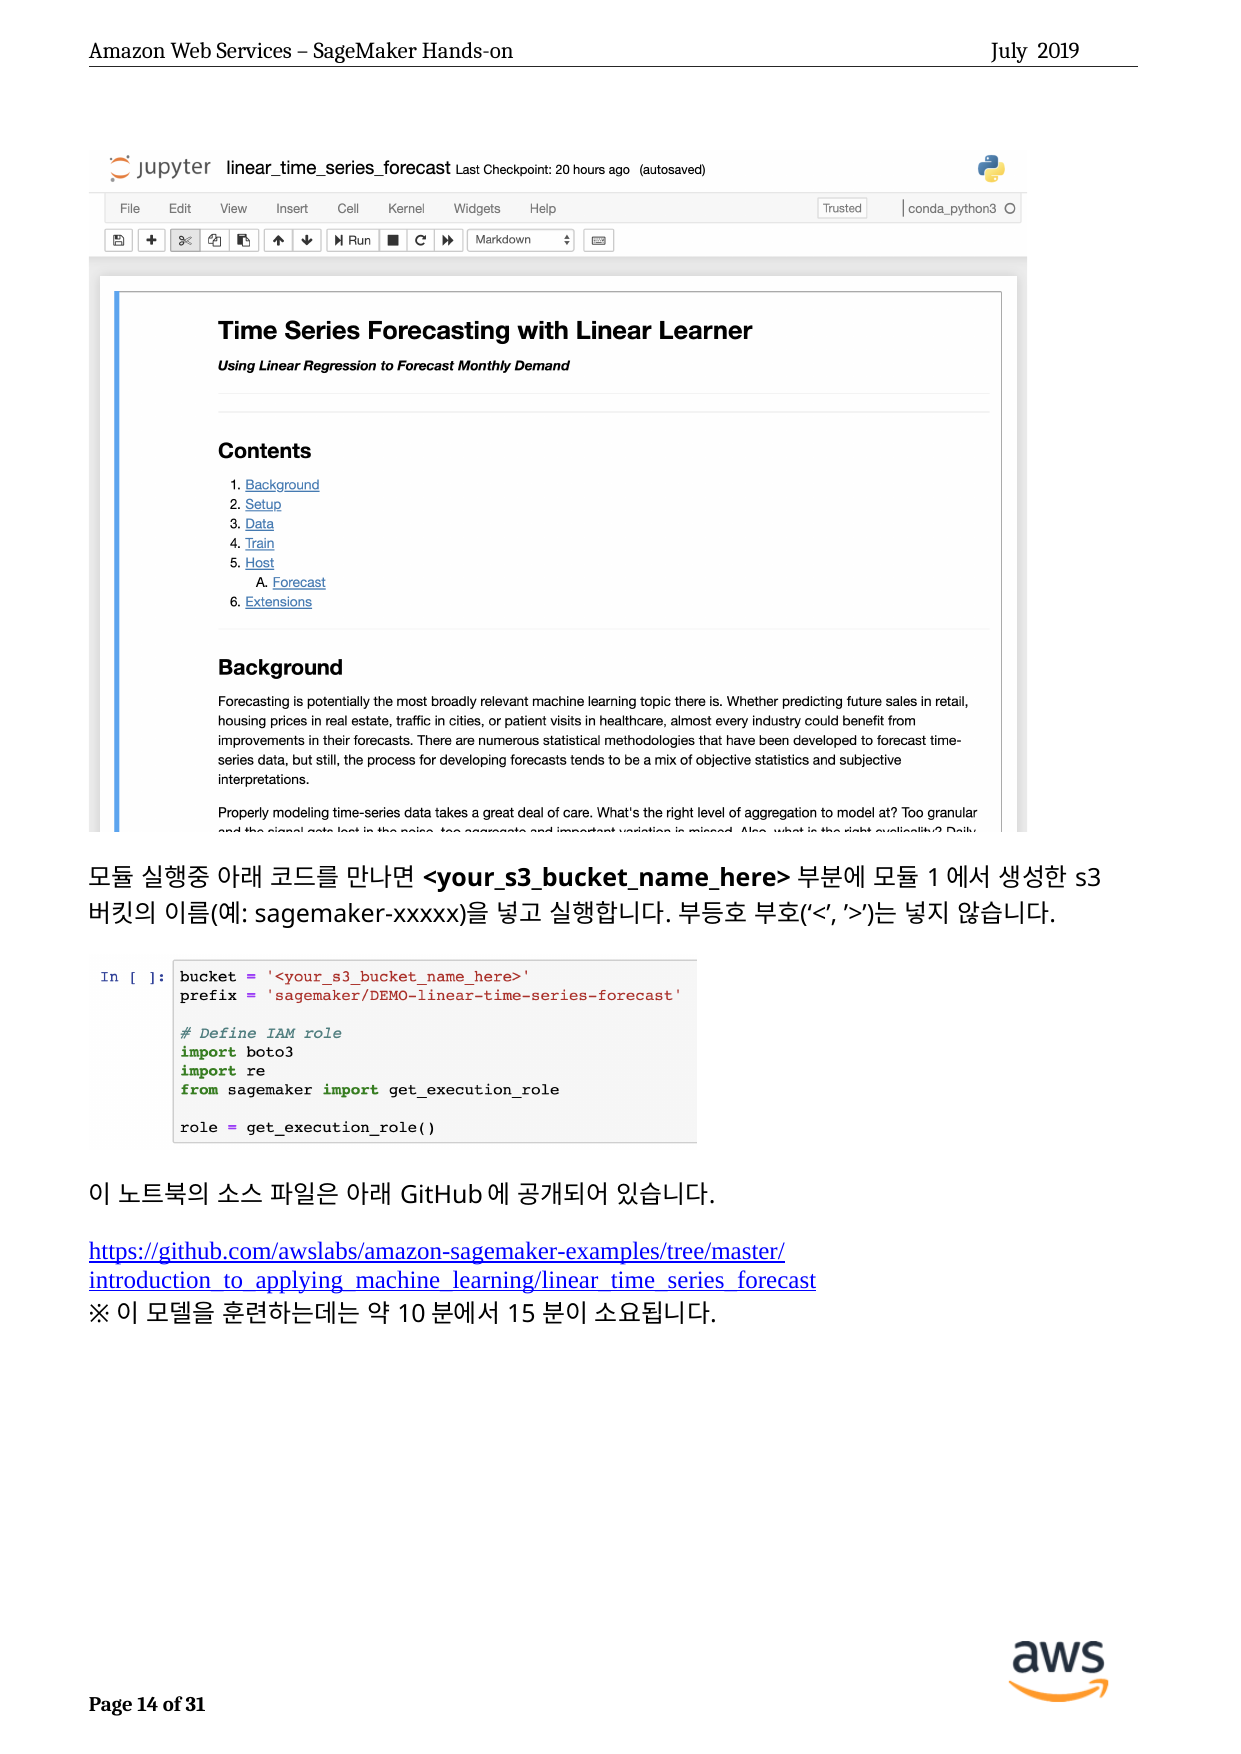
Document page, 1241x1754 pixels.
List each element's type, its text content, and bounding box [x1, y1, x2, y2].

picture [998, 1630, 1117, 1712]
picture [88, 150, 1028, 832]
text 이 노트북의 소스 파일은 아래 GitHub에 공개되어 있습니다. [89, 1175, 1138, 1211]
picture [88, 954, 697, 1150]
text 모듈 실행중 아래 코드를 만나면 <your_s3_bucket_name_here> 부분에 모듈 1에서 생성한 s3 버킷의 이름(예: sagemaker-xxxxx)을 넣고 실행합니다. 부등호 부호(‘<’, ’>’)는 넣지 않습니다. [89, 857, 1138, 929]
text ※ 이 모델을 훈련하는데는 약 10분에서 15 분이 소요됩니다. [89, 1294, 1138, 1364]
text https://github.com/awslabs/amazon-sagemaker-examples/tree/master/introduction_to_applying_machine_learning/linear_time_series_forecast [89, 1236, 1138, 1294]
